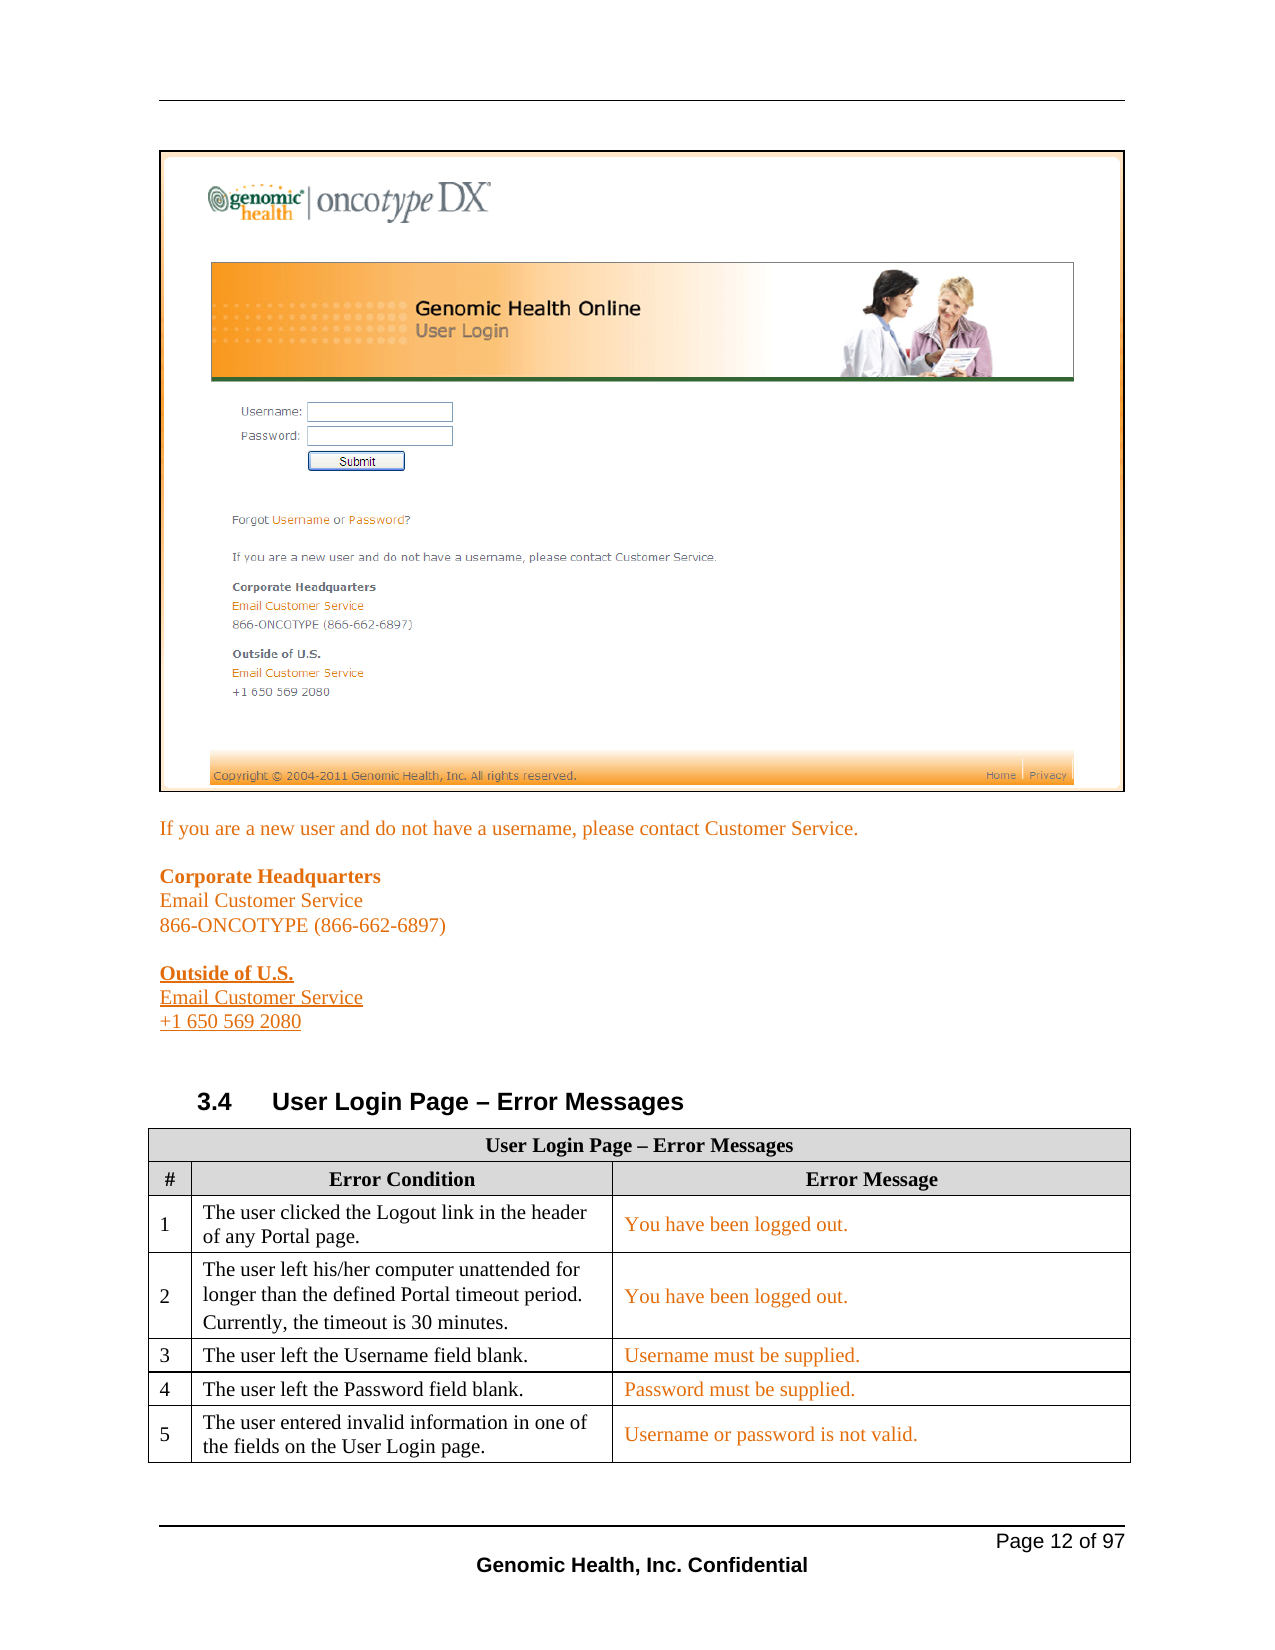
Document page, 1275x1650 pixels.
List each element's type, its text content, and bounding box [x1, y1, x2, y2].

table_cell # [149, 1162, 191, 1195]
text Email Customer Service [159, 888, 1125, 912]
table_cell Username or password is not valid. [613, 1406, 1130, 1462]
table_cell The user left the Username field blank. [192, 1339, 612, 1371]
table_cell Password must be supplied. [613, 1373, 1130, 1405]
table_cell 2 [149, 1253, 191, 1338]
table_cell You have been logged out. [613, 1196, 1130, 1252]
table_cell You have been logged out. [613, 1253, 1130, 1338]
table_cell The user left his/her computer unattended for longer than the defined Portal timeout period. Currently, the timeout is 30 minutes. [192, 1253, 612, 1338]
text If you are a new user and do not have a username, please contact Customer Service. [159, 816, 1125, 840]
picture [161, 152, 1123, 791]
text Email Customer Service [159, 985, 1125, 1009]
table_cell 1 [149, 1196, 191, 1252]
table_cell 3 [149, 1339, 191, 1371]
text 866-ONCOTYPE (866-662-6897) [159, 912, 1125, 937]
table_cell The user left the Password field blank. [192, 1373, 612, 1405]
table_cell 4 [149, 1373, 191, 1405]
text +1 650 569 2080 [159, 1009, 1125, 1033]
table_cell Error Condition [192, 1162, 612, 1195]
table_cell Error Message [613, 1162, 1130, 1195]
table_header User Login Page – Error Messages [149, 1129, 1130, 1161]
table_cell Username must be supplied. [613, 1339, 1130, 1371]
table_cell The user clicked the Logout link in the header of any Portal page. [192, 1196, 612, 1252]
table_cell The user entered invalid information in one of the fields on the User Login page. [192, 1406, 612, 1462]
text Outside of U.S. [159, 961, 1125, 985]
table_cell 5 [149, 1406, 191, 1462]
subtitle User Login Page – Error Messages [197, 1087, 1125, 1115]
text Corporate Headquarters [159, 864, 1125, 888]
